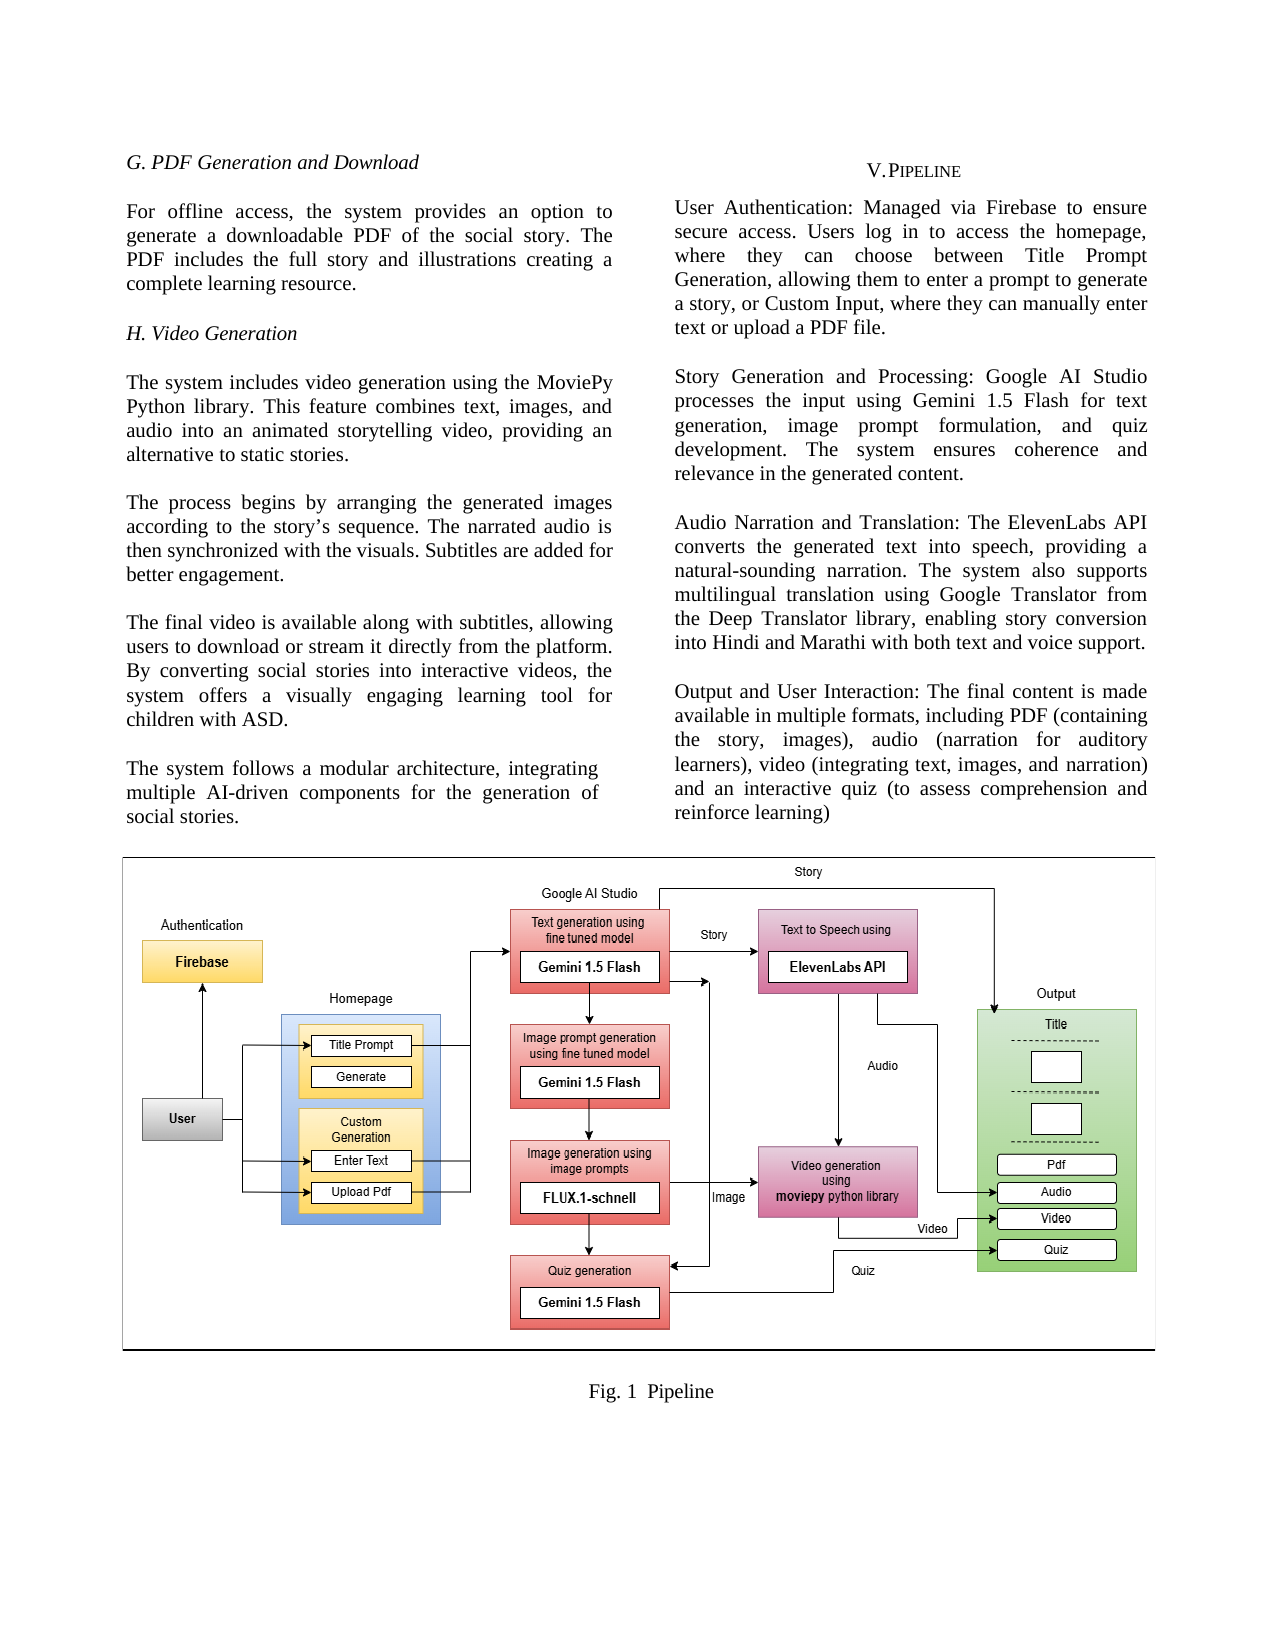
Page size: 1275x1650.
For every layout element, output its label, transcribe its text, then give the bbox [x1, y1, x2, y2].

text The process begins by arranging the generated images according to the story’s sequence. The narrated audio is then synchronized with the visuals. Subtitles are added for better engagement. [126, 490, 613, 586]
text The system follows a modular architecture, integrating multiple AI-driven components for the generation of social stories. [126, 756, 599, 828]
text User Authentication: Managed via Firebase to ensure secure access. Users log in to access the homepage, where they can choose between Title Prompt Generation, allowing them to enter a prompt to generate a story, or Custom Input, where they can manually enter text or upload a PDF file. [674, 195, 1148, 339]
picture [122, 857, 1156, 1351]
text Output and User Interaction: The final content is made available in multiple formats, including PDF (containing the story, images), audio (narration for auditory learners), video (integrating text, images, and narration) and an interactive quiz (to assess comprehension and reinforce learning) [674, 679, 1148, 824]
text Fig. 1 Pipeline [131, 1378, 1172, 1403]
text For offline access, the system provides an option to generate a downloadable PDF of the social story. The PDF includes the full story and illustrations creating a complete learning resource. [126, 199, 613, 295]
list PDF Generation and Download [126, 150, 613, 174]
text Audio Narration and Translation: The ElevenLabs API converts the generated text into speech, providing a natural-sounding narration. The system also supports multilingual translation using Google Translator from the Deep Translator library, enabling story conversion into Hindi and Marathi with both text and voice support. [674, 510, 1148, 654]
text The system includes video generation using the MoviePy Python library. This feature combines text, images, and audio into an animated storytelling video, providing an alternative to static stories. [126, 370, 613, 466]
list Pipeline [866, 158, 1172, 182]
text The final video is available along with subtitles, allowing users to download or stream it directly from the platform. By converting social stories into interactive videos, the system offers a visually engaging learning tool for children with ASD. [126, 610, 613, 731]
text Story Generation and Processing: Google AI Studio processes the input using Gemini 1.5 Flash for text generation, image prompt formulation, and quiz development. The system ensures coherence and relevance in the generated content. [674, 364, 1148, 485]
list Video Generation [126, 321, 613, 344]
